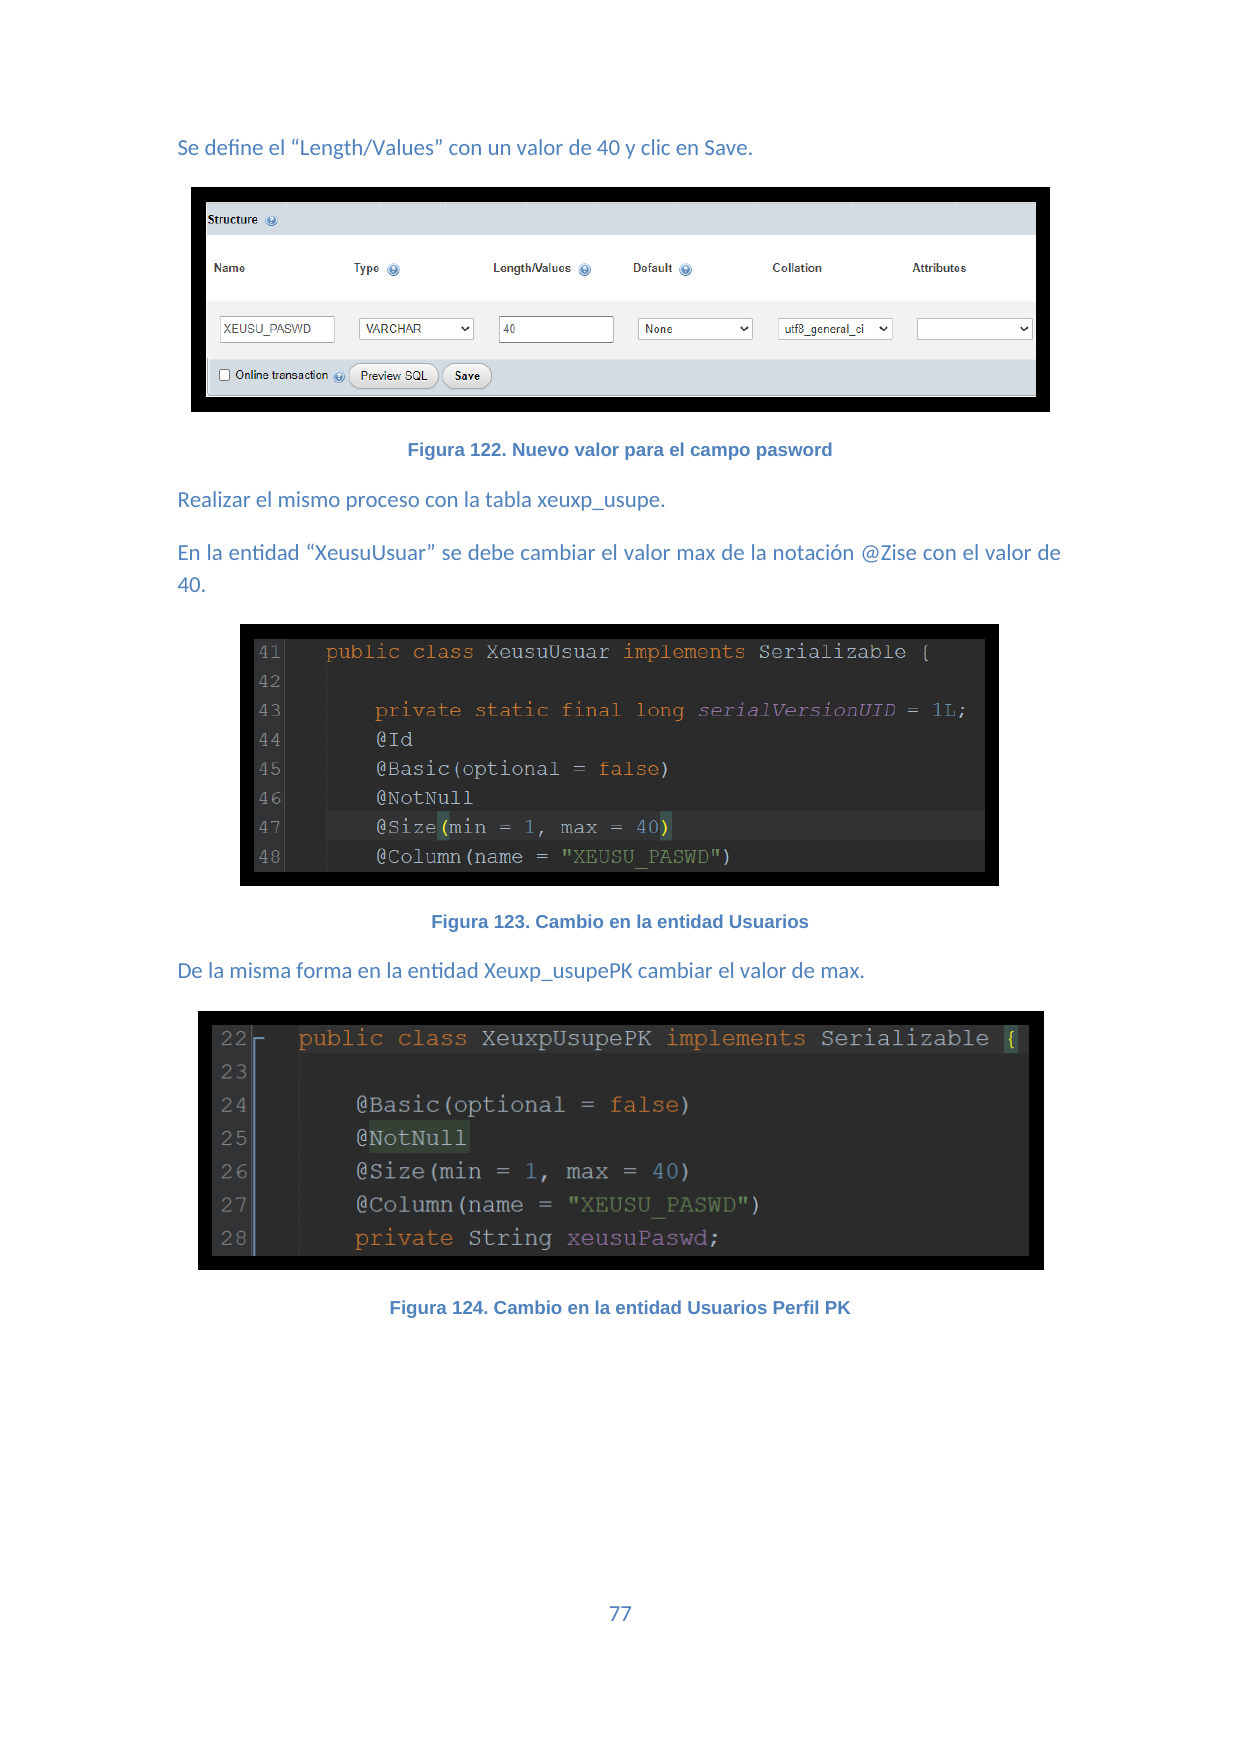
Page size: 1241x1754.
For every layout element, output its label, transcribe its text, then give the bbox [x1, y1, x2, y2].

picture [206, 202, 1036, 397]
text Realizar el mismo proceso con la tabla xeuxp_usupe. [177, 485, 1063, 513]
picture [212, 1025, 1029, 1256]
text En la entidad “XeusuUsuar” se debe cambiar el valor max de la notación @Zise con el valor de 40. [177, 538, 1063, 598]
picture [254, 639, 985, 872]
text Se define el “Length/Values” con un valor de 40 y clic en Save. [177, 133, 1063, 161]
text De la misma forma en la entidad Xeuxp_usupePK cambiar el valor de max. [177, 956, 1063, 984]
